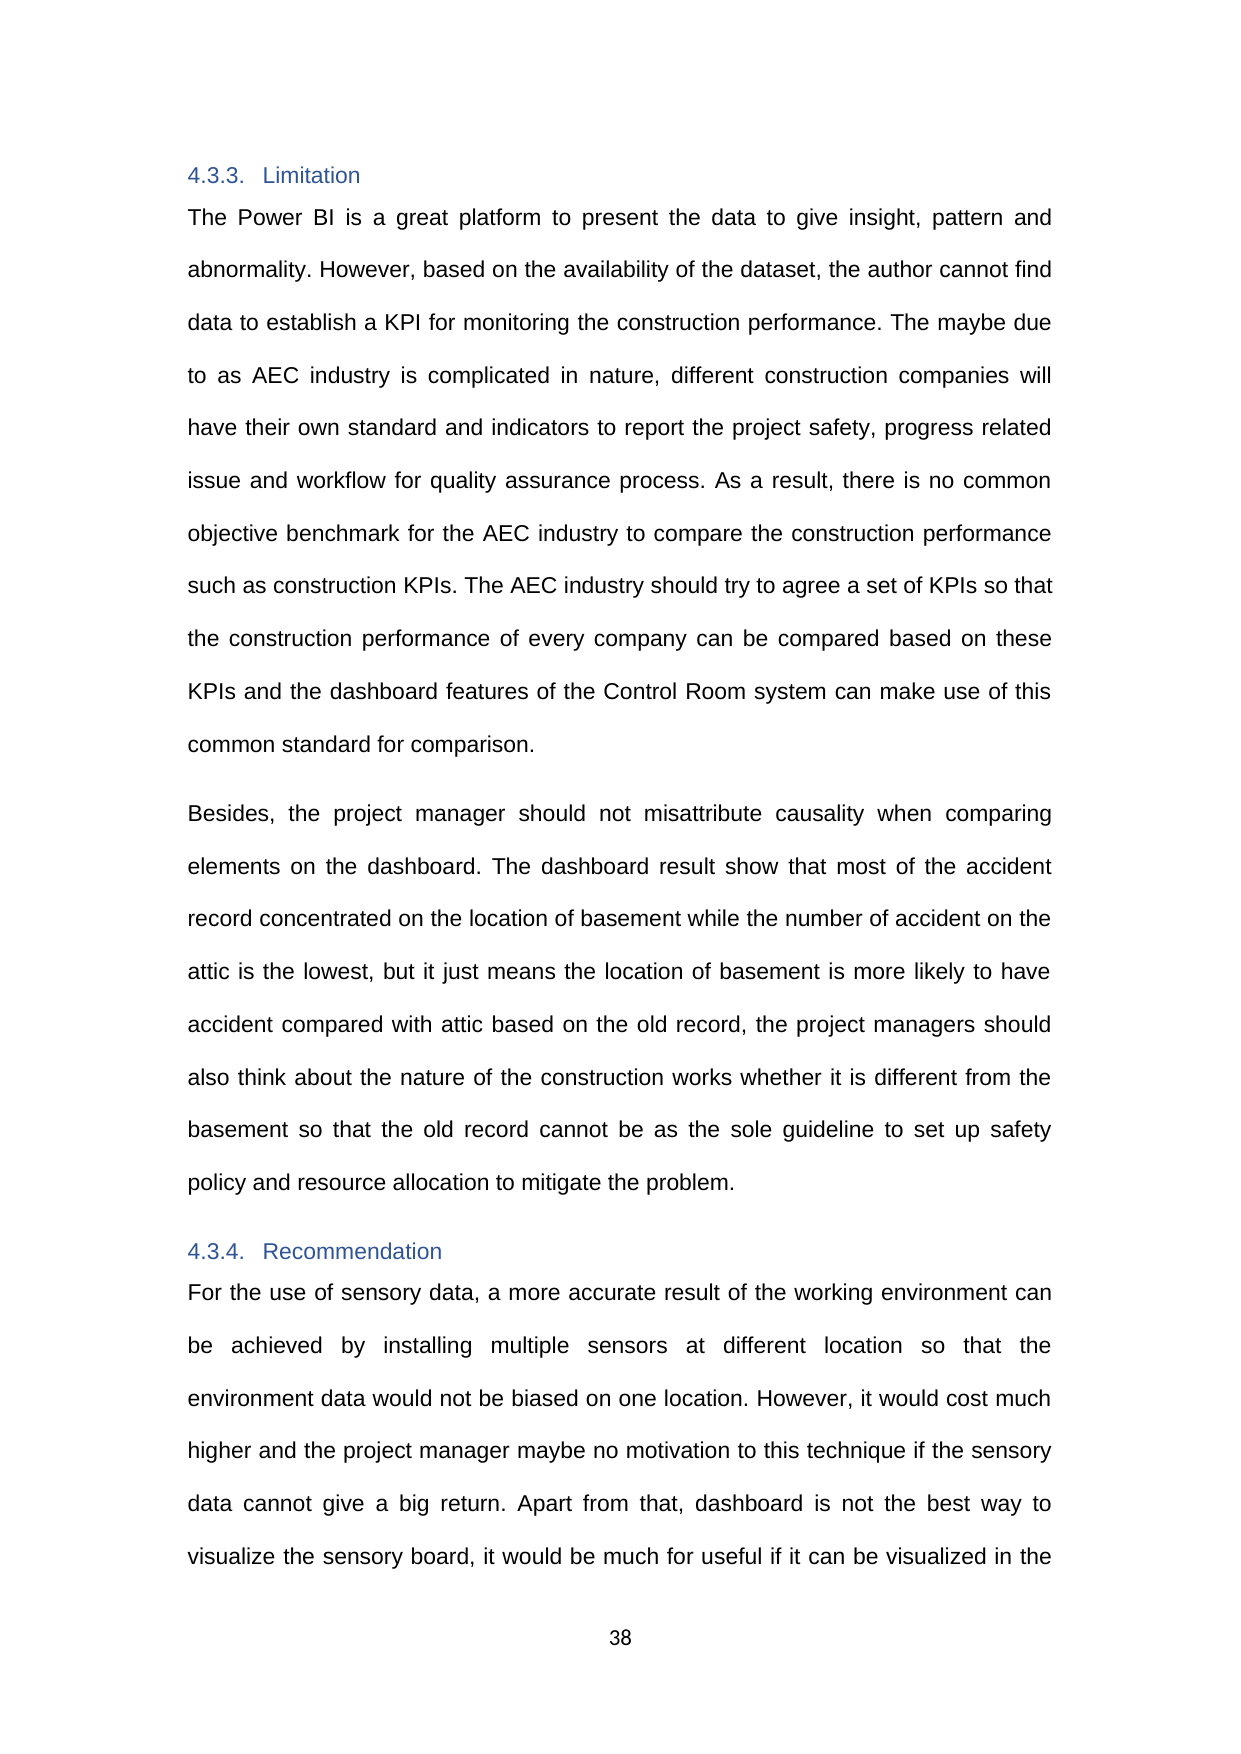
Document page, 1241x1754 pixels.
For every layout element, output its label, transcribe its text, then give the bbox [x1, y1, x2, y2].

text Besides, the project manager should not misattribute causality when comparing elements on the dashboard. The dashboard result show that most of the accident record concentrated on the location of basement while the number of accident on the attic is the lowest, but it just means the location of basement is more likely to have accident compared with attic based on the old record, the project managers should also think about the nature of the construction works whether it is different from the basement so that the old record cannot be as the sole guideline to set up safety policy and resource allocation to mitigate the problem. [187, 800, 1053, 1195]
subtitle Limitation [187, 162, 1053, 189]
text The Power BI is a great platform to present the data to give insight, pattern and abnormality. However, based on the availability of the dataset, the author cannot find data to establish a KPI for monitoring the construction performance. The maybe due to as AEC industry is complicated in nature, different construction companies will have their own standard and indicators to report the project safety, progress related issue and workflow for quality assurance process. As a result, there is no common objective benchmark for the AEC industry to compare the construction performance such as construction KPIs. The AEC industry should try to agree a set of KPIs so that the construction performance of every company can be compared based on these KPIs and the dashboard features of the Control Room system can make use of this common standard for comparison. [187, 203, 1053, 757]
subtitle Recommendation [187, 1238, 1053, 1264]
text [187, 1279, 1053, 1569]
